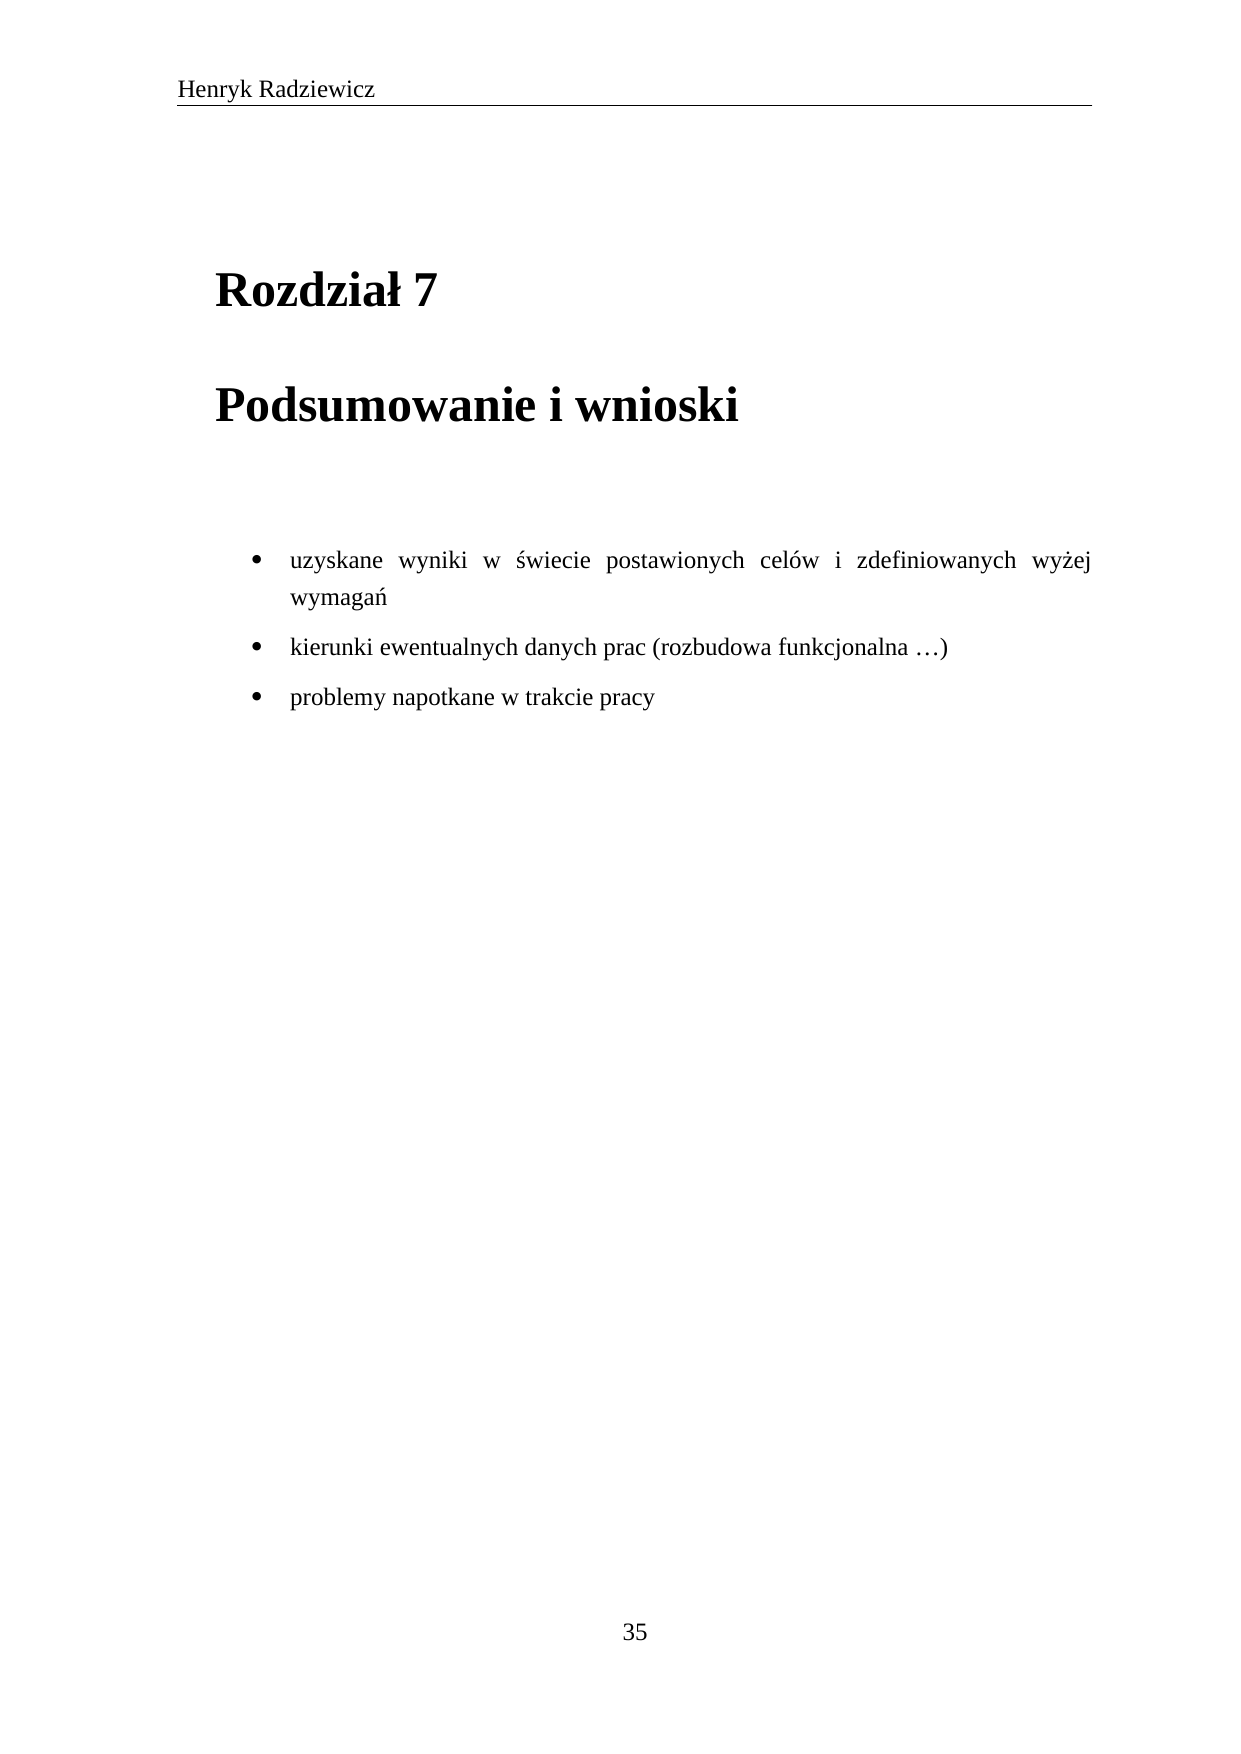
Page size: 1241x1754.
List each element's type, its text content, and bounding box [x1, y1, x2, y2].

list problemy napotkane w trakcie pracy [252, 682, 1092, 711]
list uzyskane wyniki w świecie postawionych celów i zdefiniowanych wyżej wymagań [252, 545, 1092, 611]
subtitle Rozdział 7 Podsumowanie i wnioski [215, 260, 1092, 433]
list kierunki ewentualnych danych prac (rozbudowa funkcjonalna …) [252, 632, 1092, 661]
